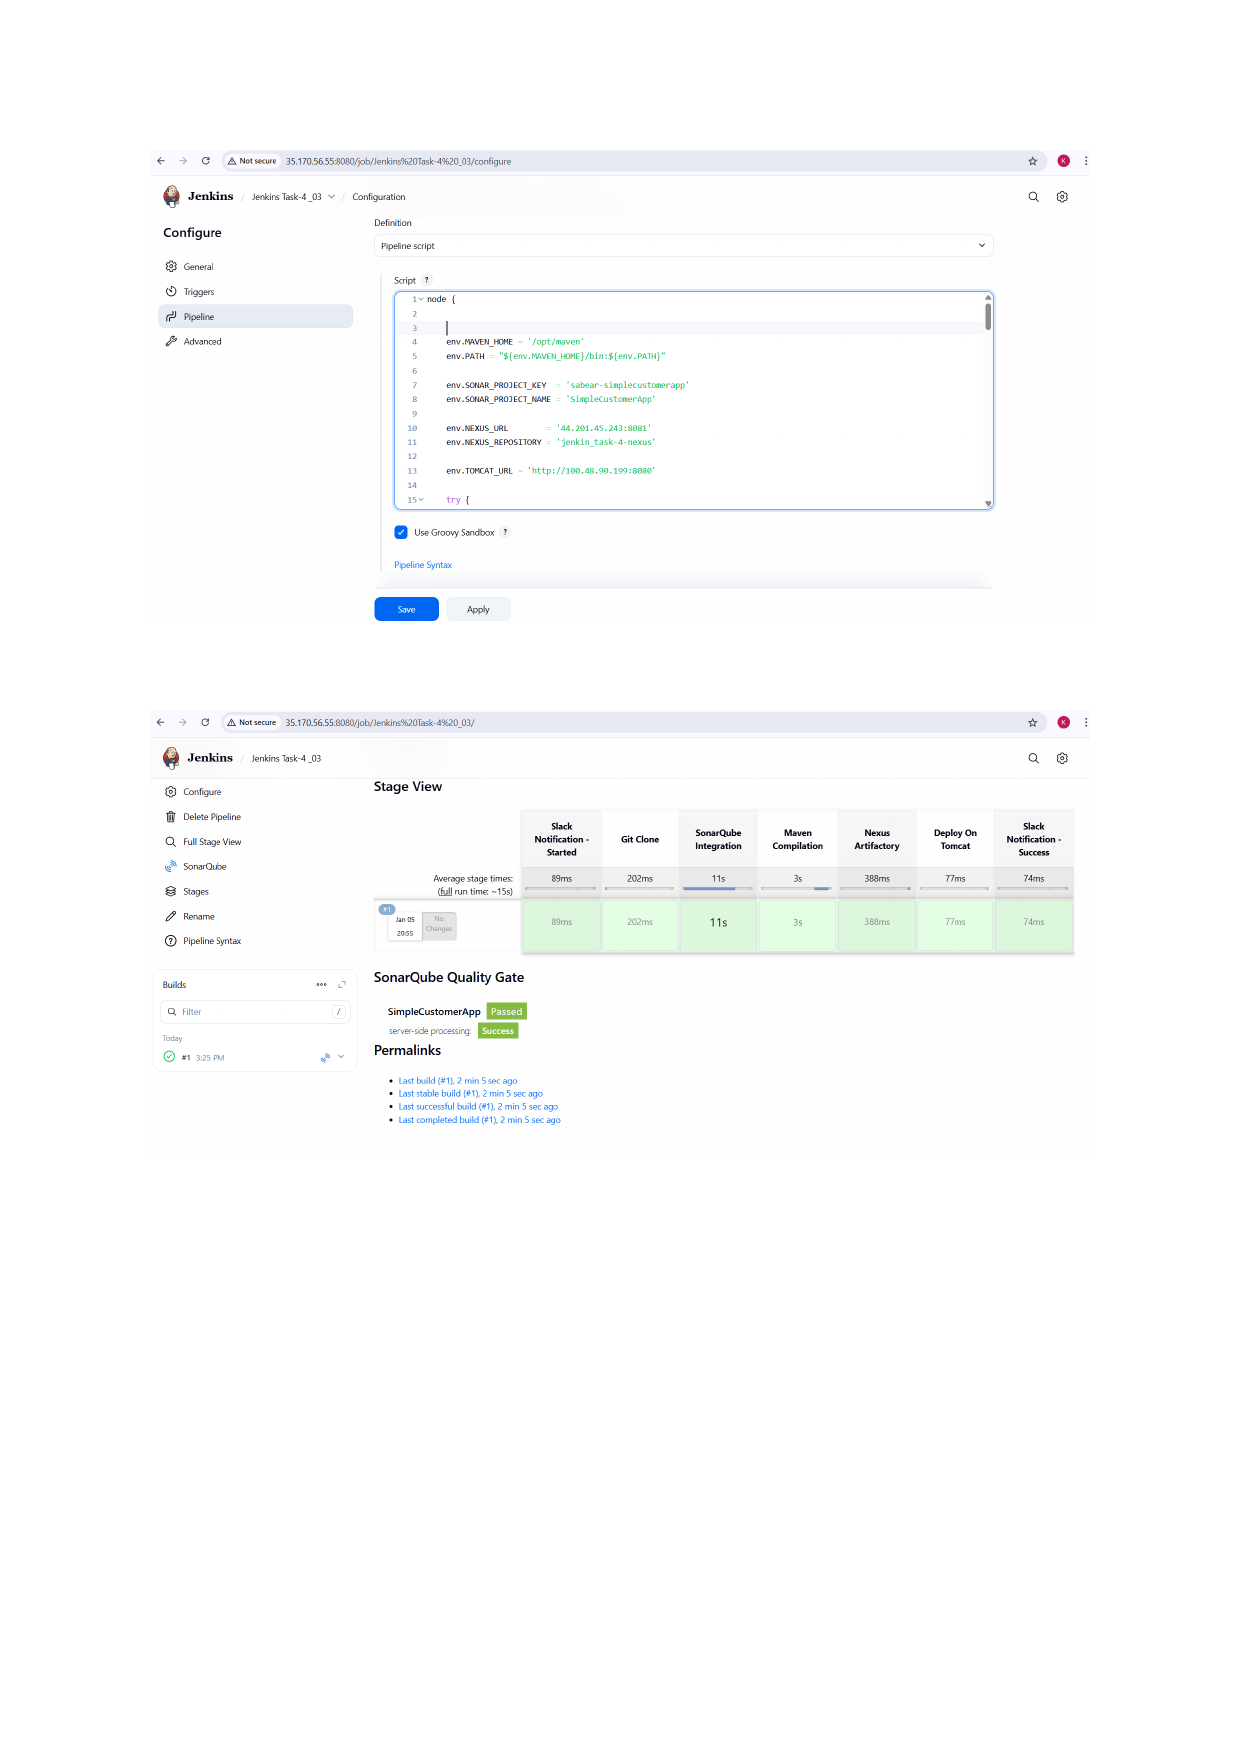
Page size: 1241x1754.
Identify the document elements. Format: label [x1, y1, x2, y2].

picture [150, 150, 1091, 624]
picture [150, 710, 1091, 1158]
